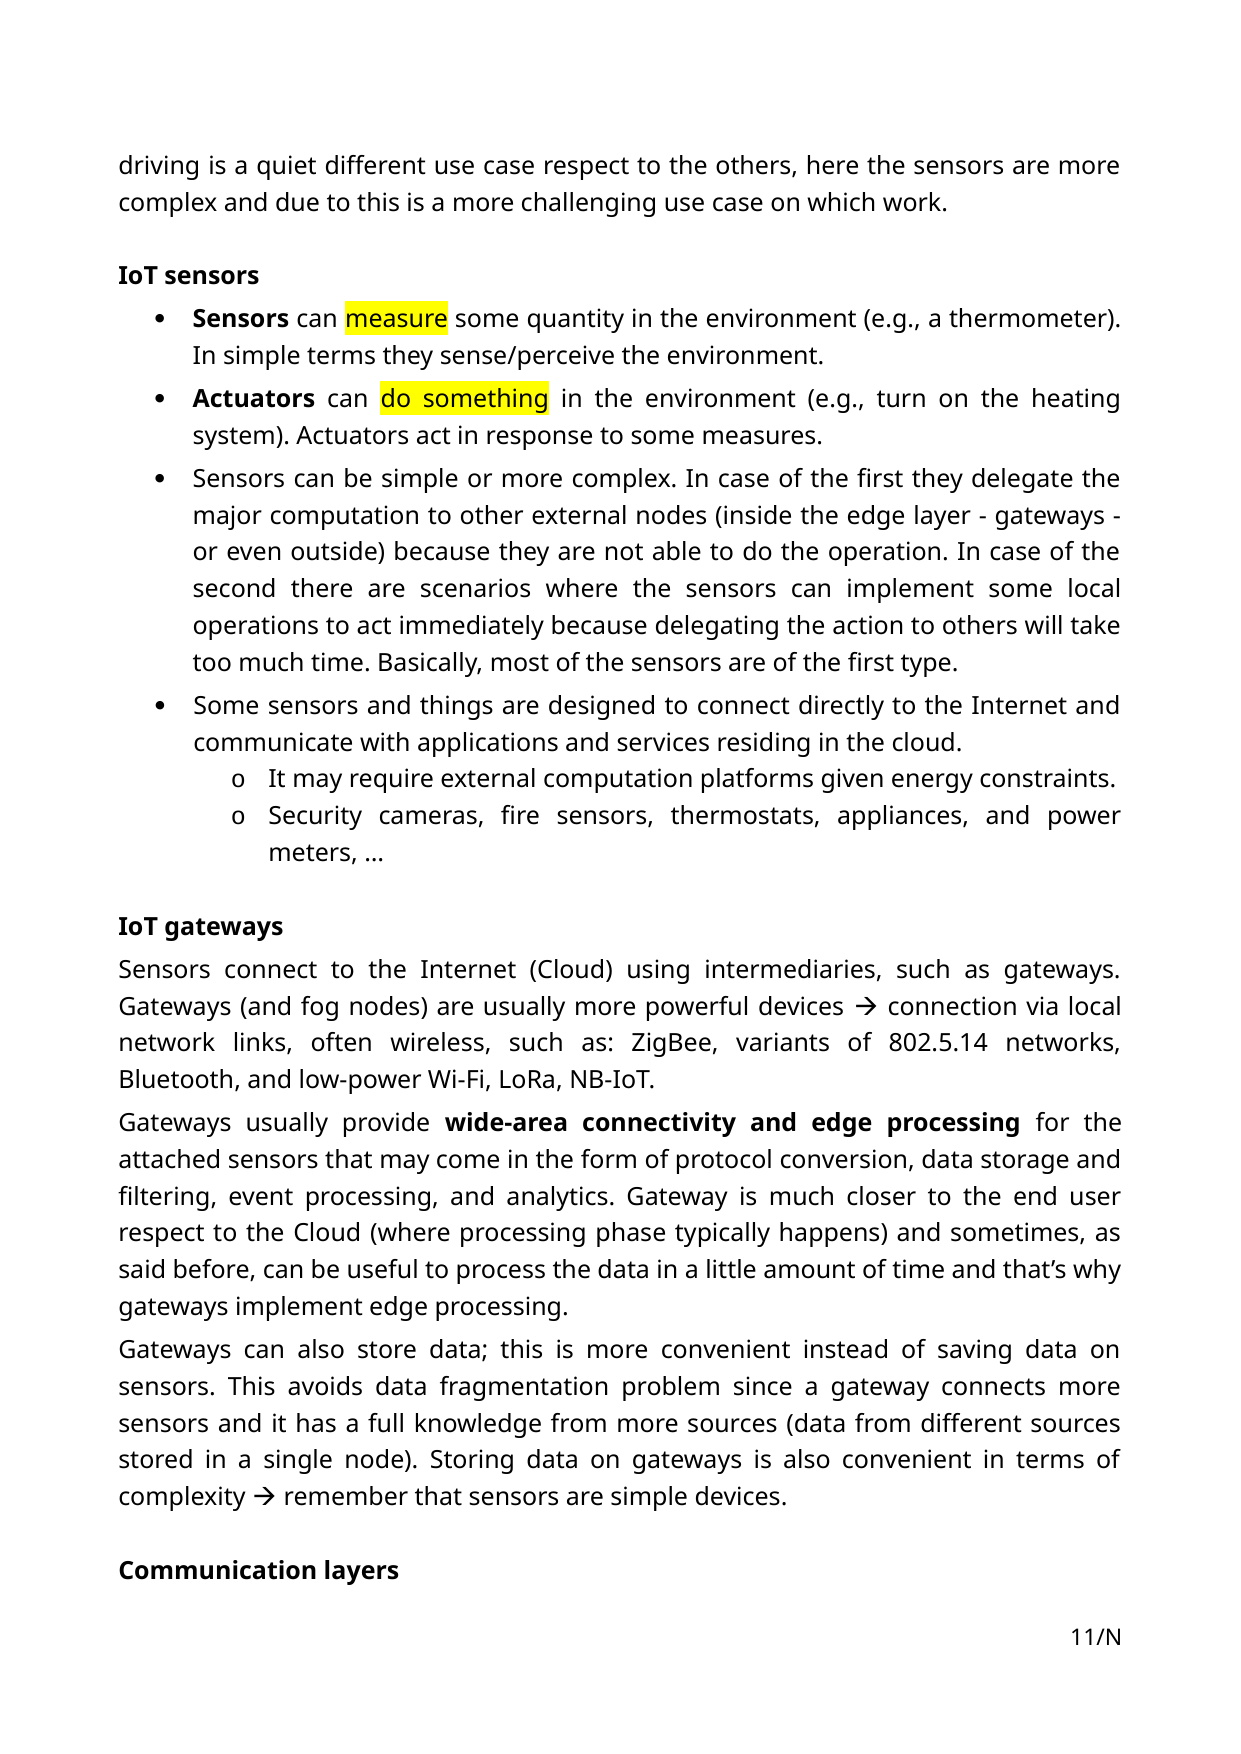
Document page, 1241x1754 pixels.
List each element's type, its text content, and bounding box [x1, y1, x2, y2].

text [118, 148, 1122, 218]
list Some sensors and things are designed to connect directly to the Internet and communicate with applications and services residing in the cloud. [156, 687, 1122, 758]
text IoT gateways [118, 908, 1122, 942]
text Gateways usually provide wide-area connectivity and edge processing for the attached sensors that may come in the form of protocol conversion, data storage and filtering, event processing, and analytics. Gateway is much closer to the end user respect to the Cloud (where processing phase typically happens) and sometimes, as said before, can be useful to process the data in a little amount of time and that’s why gateways implement edge processing. [118, 1105, 1122, 1323]
text IoT sensors [118, 258, 1122, 292]
text Communication layers [118, 1552, 1122, 1586]
text Sensors connect to the Internet (Cloud) using intermediaries, such as gateways. Gateways (and fog nodes) are usually more powerful devices connection via local network links, often wireless, such as: ZigBee, variants of 802.5.14 networks, Bluetooth, and low-power Wi-Fi, LoRa, NB-IoT. [118, 951, 1122, 1096]
list Sensors can measure some quantity in the environment (e.g., a thermometer). In simple terms they sense/perceive the environment. [155, 301, 1122, 372]
list Security cameras, fire sensors, thermostats, appliances, and power meters, … [231, 798, 1122, 869]
list It may require external computation platforms given energy constraints. [231, 761, 1122, 795]
text Gateways can also store data; this is more convenient instead of saving data on sensors. This avoids data fragmentation problem since a gateway connects more sensors and it has a full knowledge from more sources (data from different sources stored in a single node). Storing data on gateways is also convenient in terms of complexity remember that sensors are simple devices. [118, 1332, 1122, 1513]
list Actuators can do something in the environment (e.g., turn on the heating system). Actuators act in response to some measures. [155, 381, 1122, 452]
list Sensors can be simple or more complex. In case of the first they delegate the major computation to other external nodes (inside the edge layer - gateways - or even outside) because they are not able to do the operation. In case of the second there are scenarios where the sensors can implement some local operations to act immediately because delegating the action to others will take too much time. Basically, most of the sensors are of the first type. [155, 461, 1122, 678]
